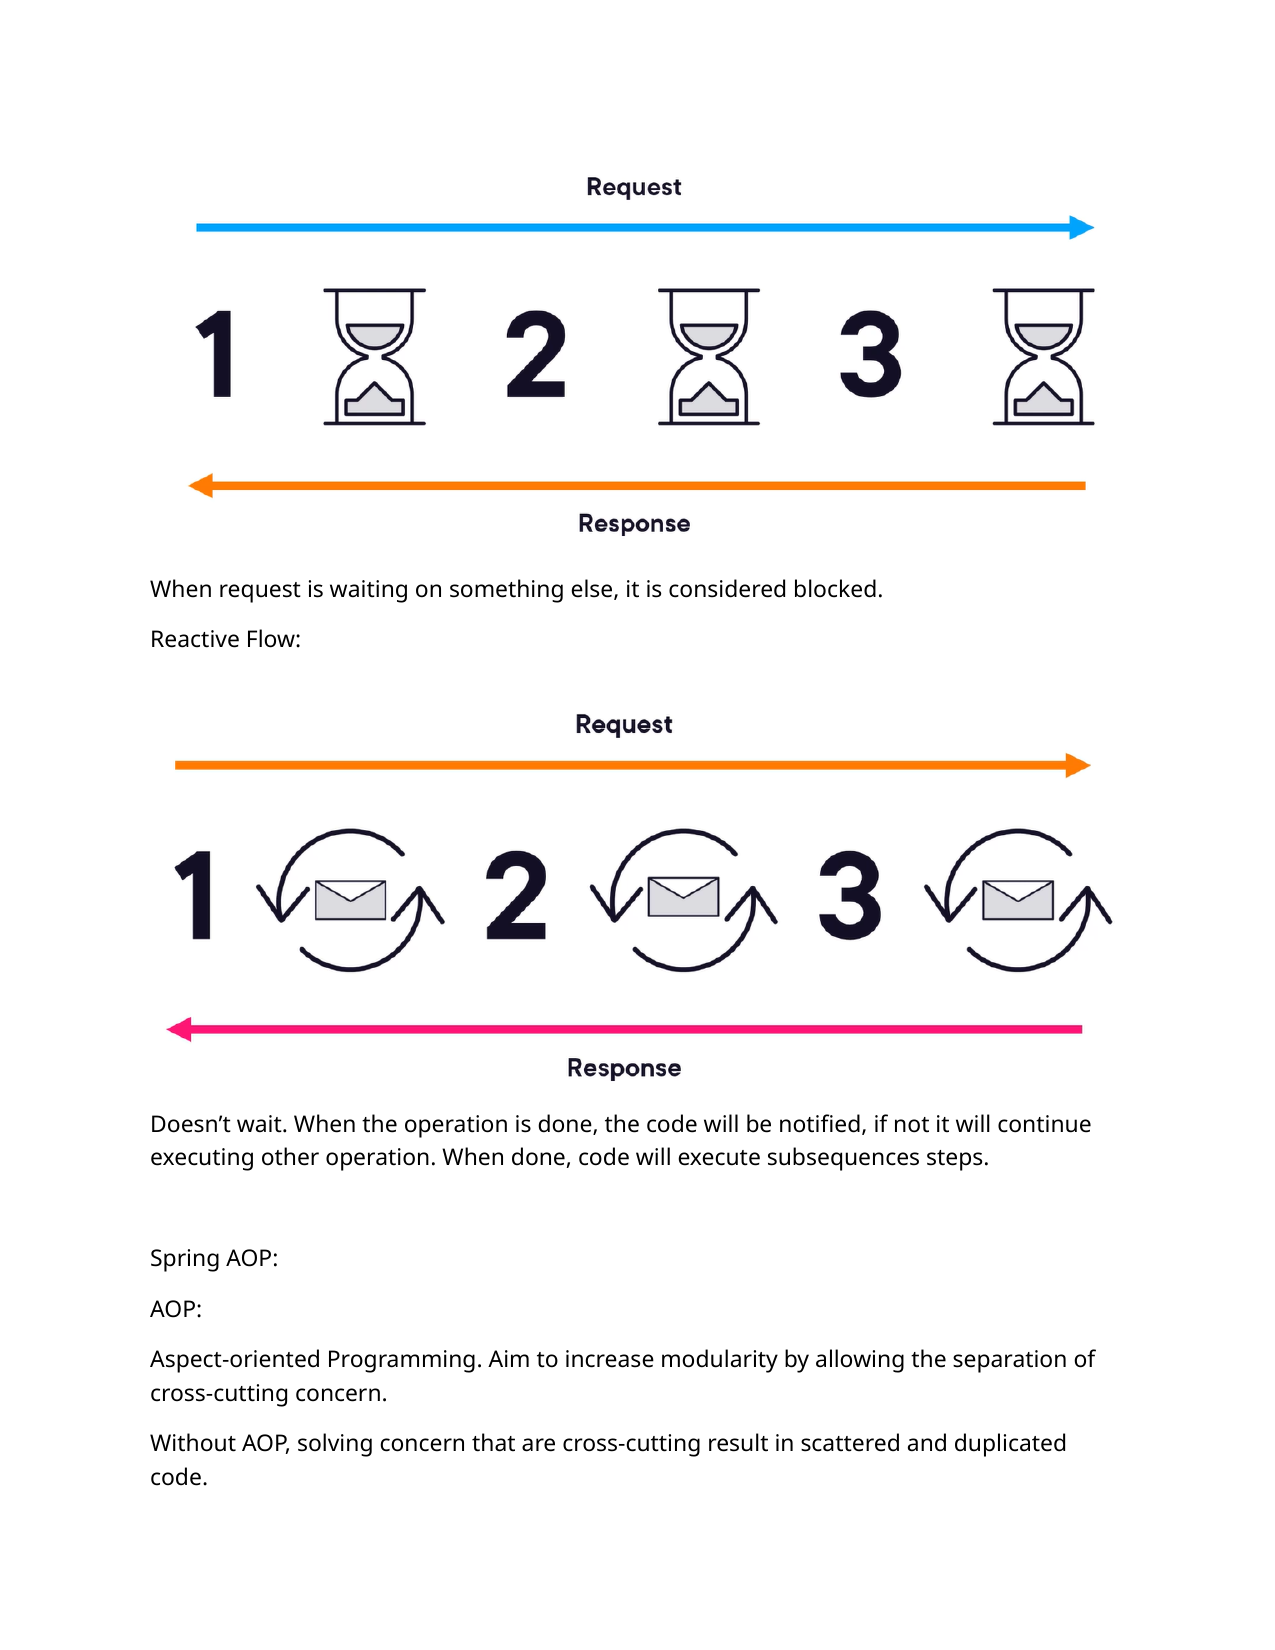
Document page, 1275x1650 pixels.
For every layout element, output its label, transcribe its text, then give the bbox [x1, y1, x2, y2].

text Aspect-oriented Programming. Aim to increase modularity by allowing the separation of cross-cutting concern. [150, 1343, 1125, 1408]
text When request is waiting on something else, it is considered blocked. [150, 573, 1125, 604]
text Spring AOP: [150, 1242, 1125, 1273]
text Doesn’t wait. When the operation is done, the code will be notified, if not it will continue executing other operation. When done, code will execute subsequences steps. [150, 1108, 1125, 1173]
text Without AOP, solving concern that are cross-cutting result in scattered and duplicated code. [150, 1427, 1125, 1492]
text AOP: [150, 1293, 1125, 1324]
text Reactive Flow: [150, 623, 1125, 655]
picture [150, 150, 1125, 554]
picture [150, 673, 1125, 1089]
